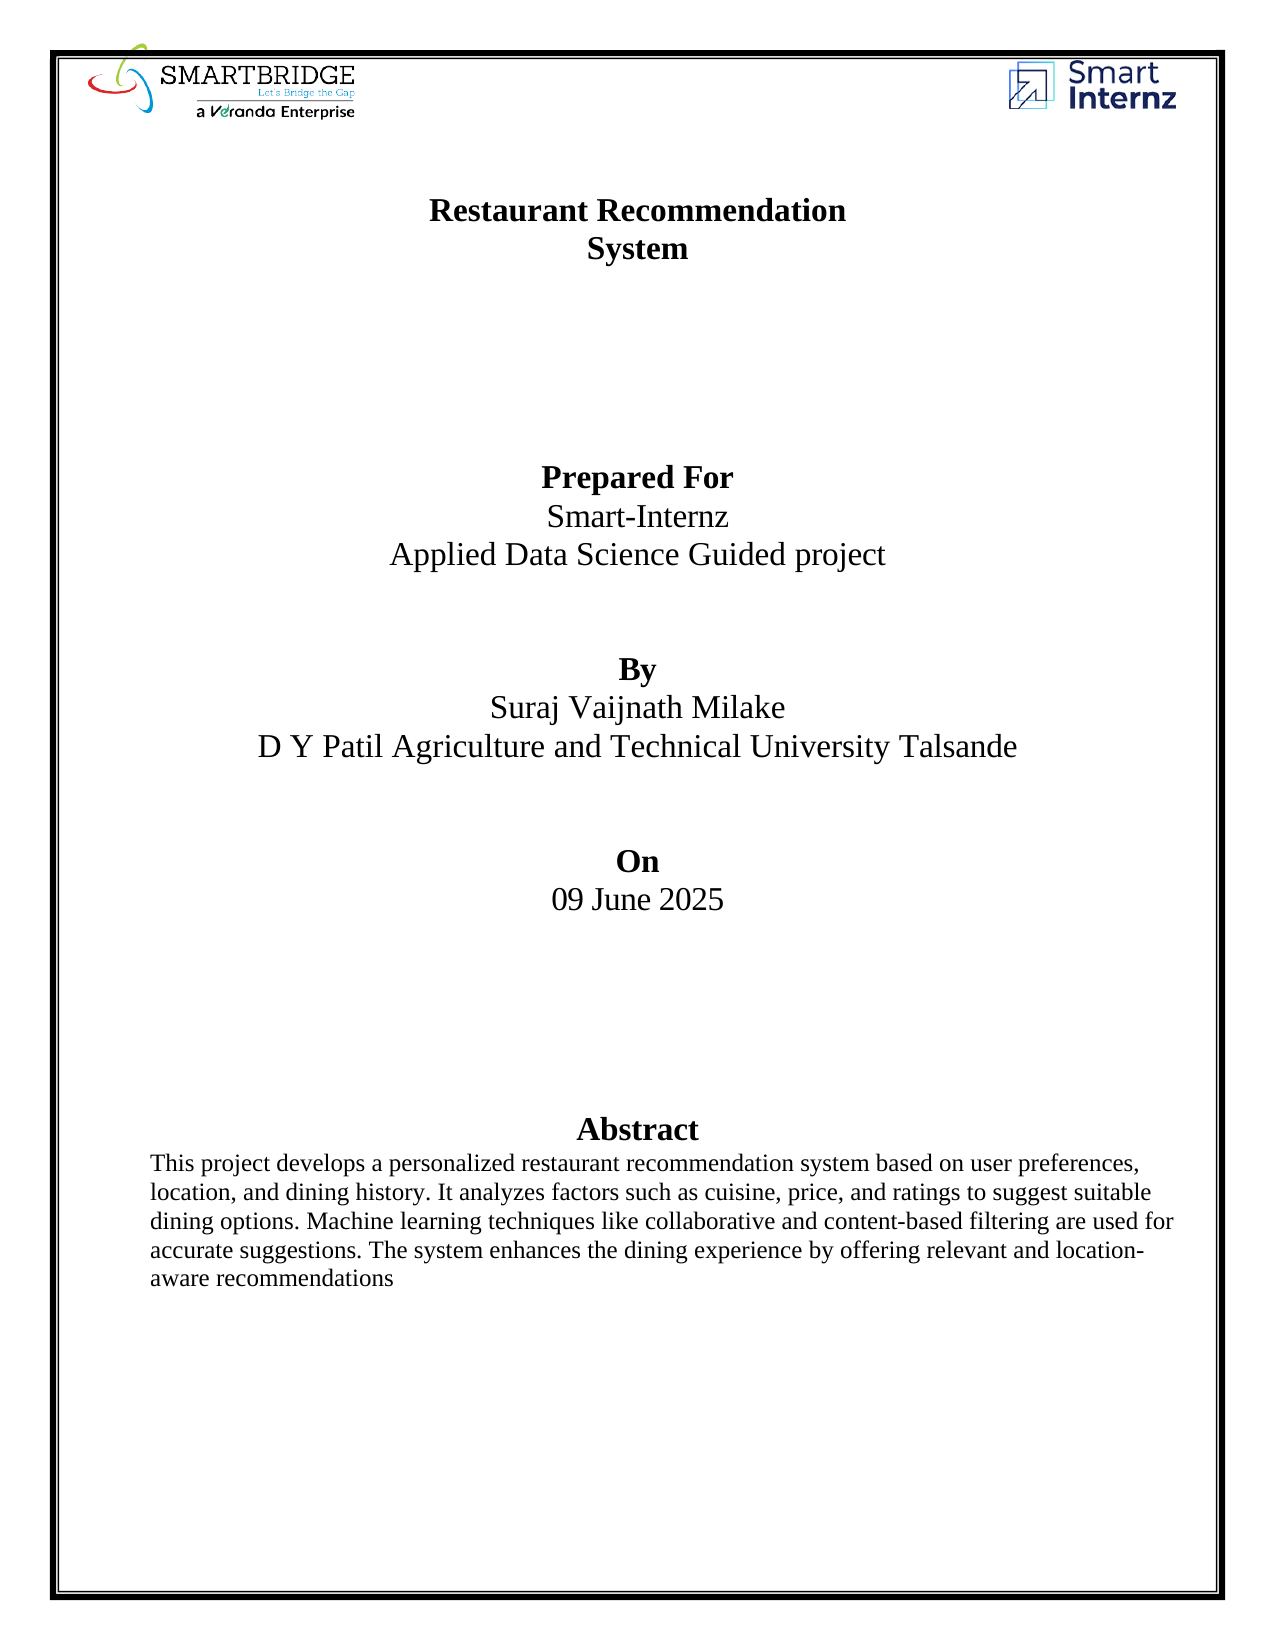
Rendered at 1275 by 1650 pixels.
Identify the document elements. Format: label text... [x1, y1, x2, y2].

text This project develops a personalized restaurant recommendation system based on user preferences, location, and dining history. It analyzes factors such as cuisine, price, and ratings to suggest suitable dining options. Machine learning techniques like collaborative and content-based filtering are used for accurate suggestions. The system enhances the dining experience by offering relevant and location-aware recommendations [150, 1148, 1200, 1292]
text Prepared For [381, 458, 894, 497]
picture [87, 60, 355, 120]
text Applied Data Science Guided project [150, 535, 1125, 573]
text 09 June 2025 [381, 880, 894, 918]
picture [87, 43, 355, 50]
text By [381, 650, 894, 688]
text D Y Patil Agriculture and Technical University Talsande [150, 727, 1125, 765]
text Smart-Internz [381, 497, 894, 535]
text On [381, 842, 894, 880]
text Restaurant Recommendation System [381, 190, 894, 267]
text Suraj Vaijnath Milake [381, 688, 894, 727]
text Abstract [381, 1110, 894, 1148]
picture [1009, 60, 1176, 109]
